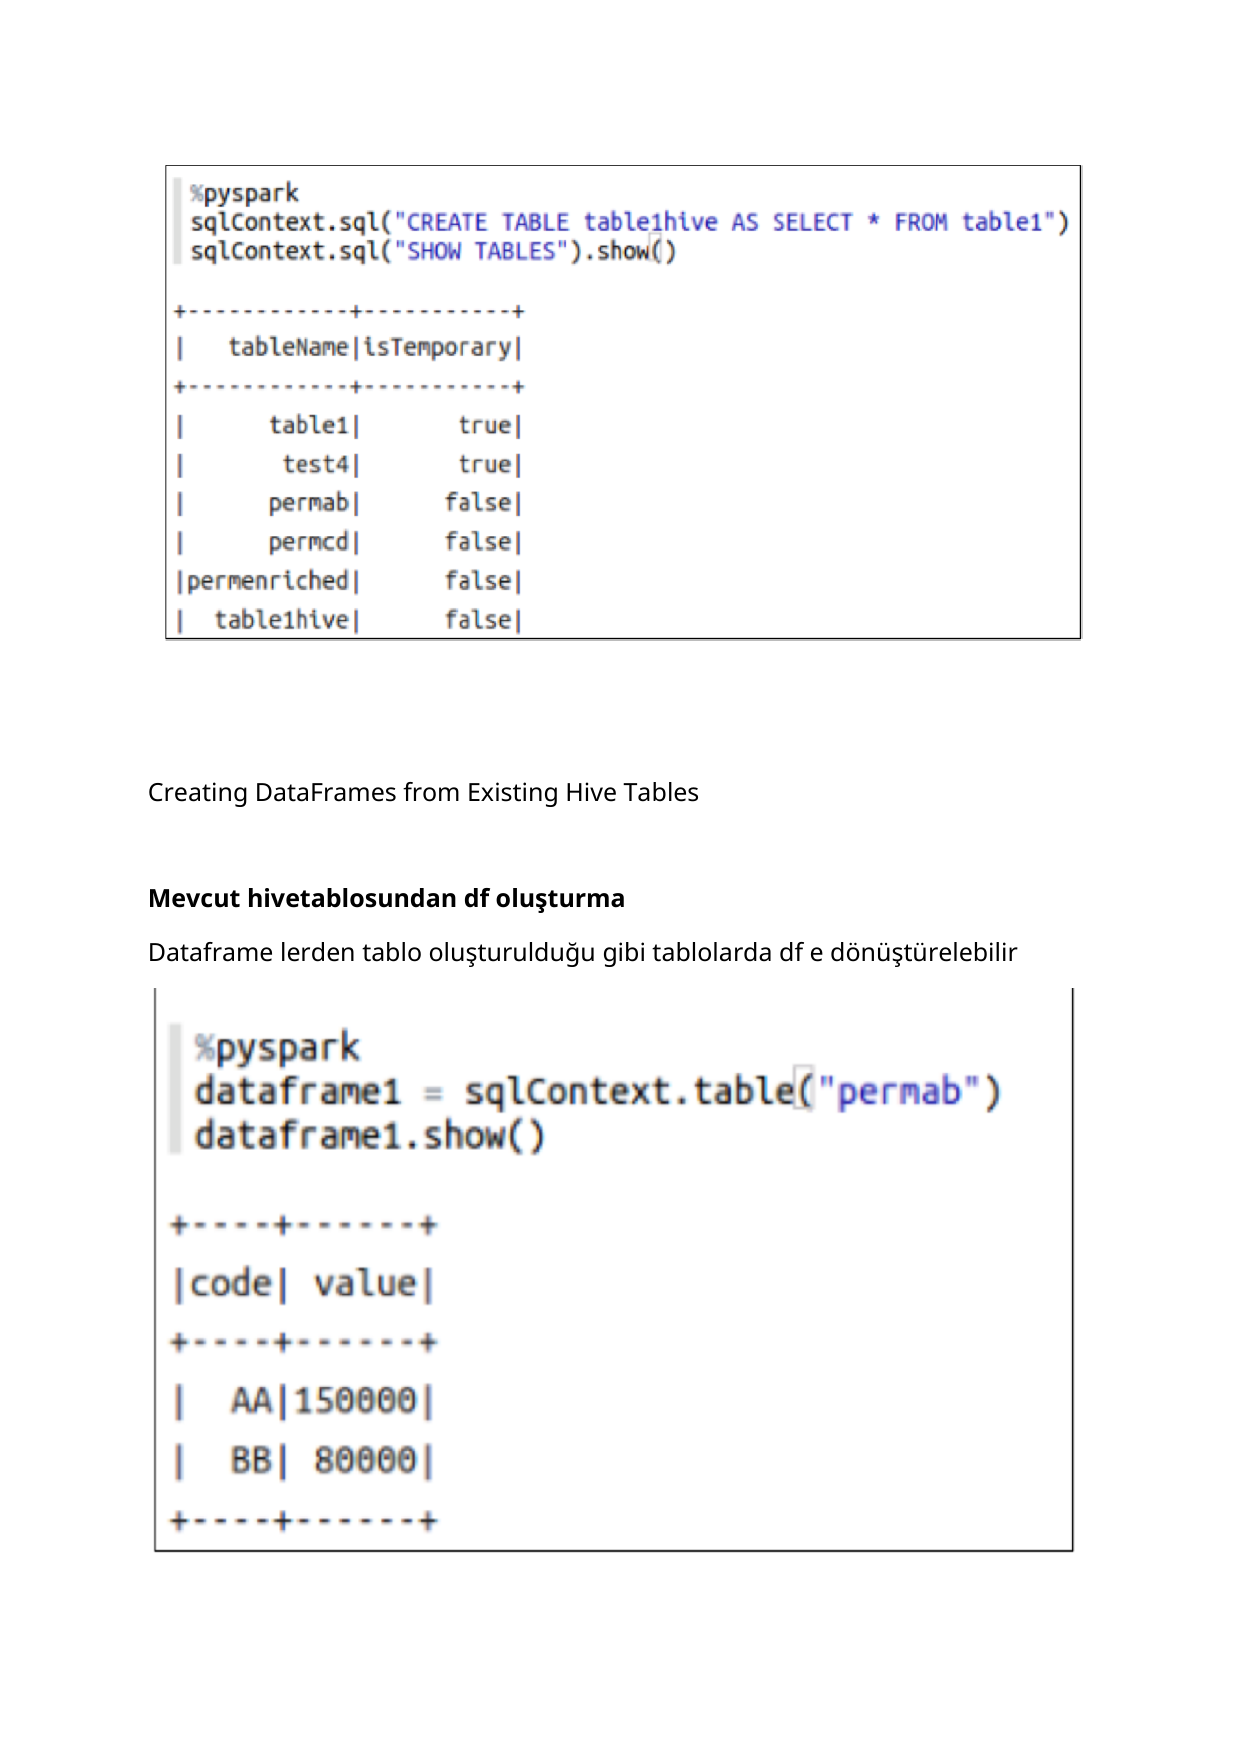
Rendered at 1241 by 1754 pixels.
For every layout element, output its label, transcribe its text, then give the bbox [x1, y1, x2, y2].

picture [147, 147, 1093, 661]
text Creating DataFrames from Existing Hive Tables [148, 774, 1093, 808]
text Dataframe lerden tablo oluşturulduğu gibi tablolarda df e dönüştürelebilir [148, 934, 1093, 969]
picture [147, 988, 1093, 1572]
text Mevcut hivetablosundan df oluşturma [148, 881, 1093, 915]
